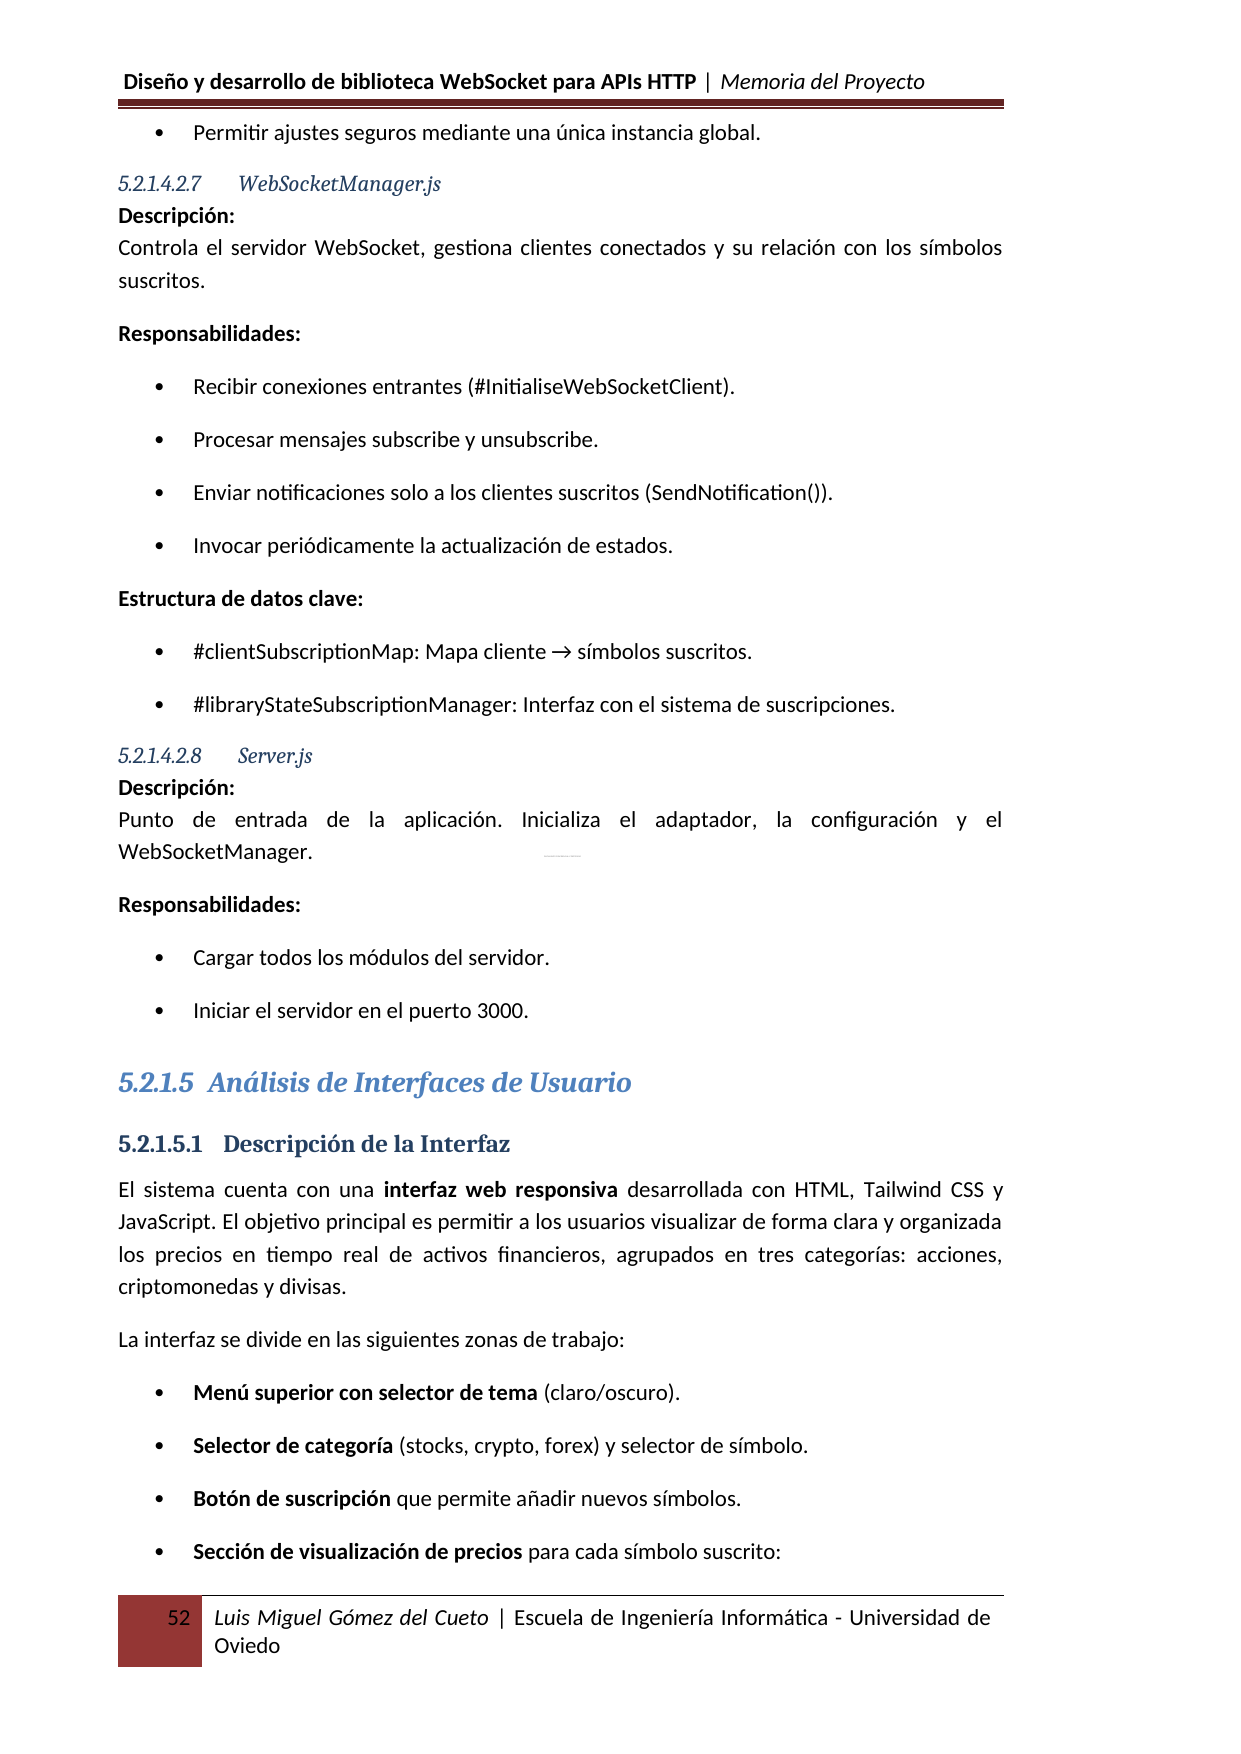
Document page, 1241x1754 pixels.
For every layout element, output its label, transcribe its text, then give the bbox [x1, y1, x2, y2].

list Permitir ajustes seguros mediante una única instancia global. [156, 118, 1004, 146]
list Menú superior con selector de tema (claro/oscuro). [156, 1378, 1004, 1406]
list Sección de visualización de precios para cada símbolo suscrito: [156, 1537, 1004, 1565]
subtitle Descripción de la Interfaz [118, 1130, 1004, 1158]
text Descripción: Controla el servidor WebSocket, gestiona clientes conectados y su relación con los símbolos suscritos. [118, 201, 1004, 294]
subtitle Análisis de Interfaces de Usuario [118, 1066, 1004, 1100]
text La interfaz se divide en las siguientes zonas de trabajo: [118, 1325, 1004, 1353]
list #libraryStateSubscriptionManager: Interfaz con el sistema de suscripciones. [156, 690, 1004, 718]
list Botón de suscripción que permite añadir nuevos símbolos. [156, 1484, 1004, 1512]
text Responsabilidades: [118, 319, 1004, 347]
text El sistema cuenta con una interfaz web responsiva desarrollada con HTML, Tailwind CSS y JavaScript. El objetivo principal es permitir a los usuarios visualizar de forma clara y organizada los precios en tiempo real de activos financieros, agrupados en tres categorías: acciones, criptomonedas y divisas. [118, 1175, 1004, 1300]
list Cargar todos los módulos del servidor. [156, 943, 1004, 972]
list #clientSubscriptionMap: Mapa cliente → símbolos suscritos. [156, 637, 1004, 665]
list Enviar notificaciones solo a los clientes suscritos (SendNotification()). [156, 478, 1004, 506]
list Recibir conexiones entrantes (#InitialiseWebSocketClient). [156, 372, 1004, 400]
list Invocar periódicamente la actualización de estados. [156, 531, 1004, 559]
list Iniciar el servidor en el puerto 3000. [156, 997, 1004, 1024]
subtitle WebSocketManager.js [118, 171, 1004, 197]
text Estructura de datos clave: [118, 584, 1004, 612]
list Selector de categoría (stocks, crypto, forex) y selector de símbolo. [156, 1431, 1004, 1459]
subtitle Server.js [118, 743, 1004, 769]
text Descripción: Punto de entrada de la aplicación. Inicializa el adaptador, la configuración y el WebSocketManager. [118, 773, 1004, 866]
list Procesar mensajes subscribe y unsubscribe. [156, 425, 1004, 453]
text Responsabilidades: [118, 891, 1004, 918]
